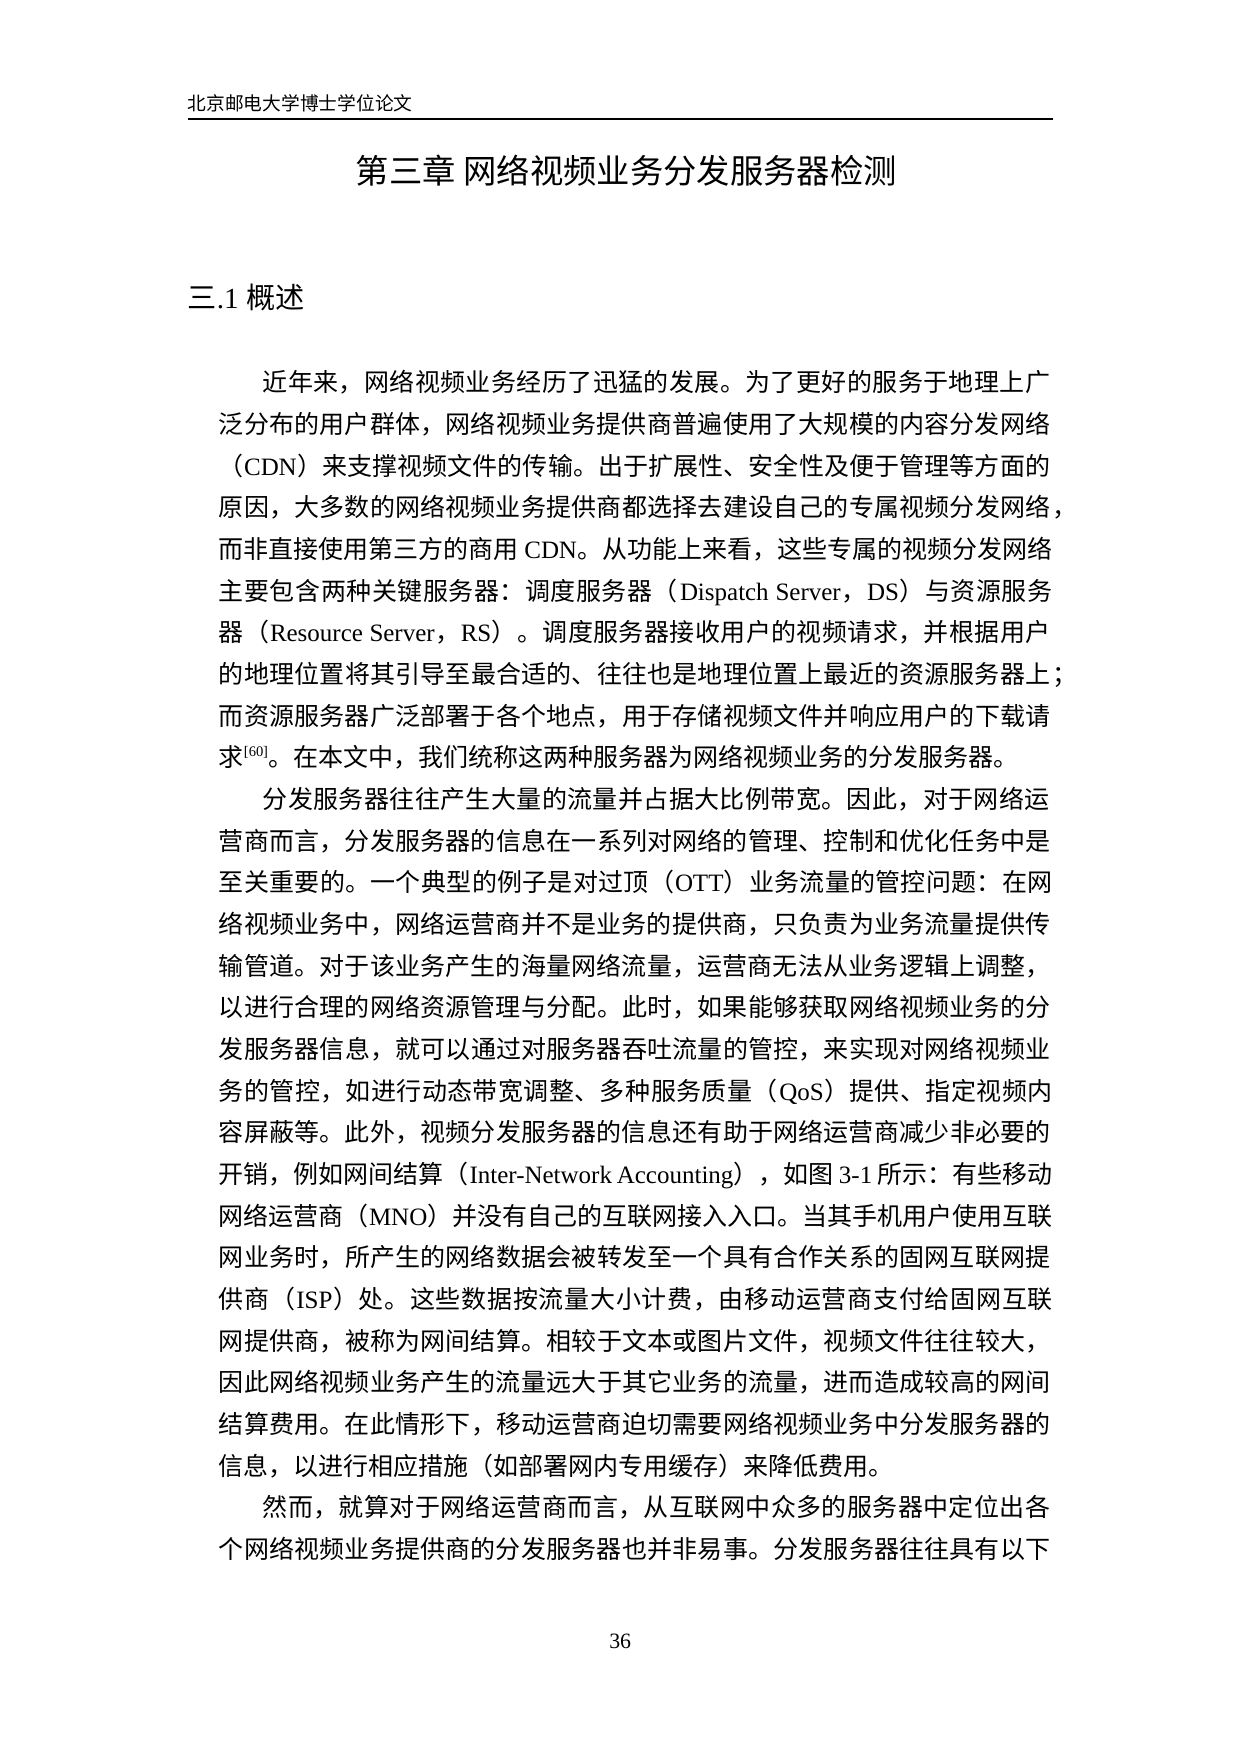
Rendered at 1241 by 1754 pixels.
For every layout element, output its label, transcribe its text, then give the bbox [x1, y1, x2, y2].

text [219, 1483, 1053, 1567]
text 分发服务器往往产生大量的流量并占据大比例带宽。因此，对于网络运营商而言，分发服务器的信息在一系列对网络的管理、控制和优化任务中是至关重要的。一个典型的例子是对过顶（OTT）业务流量的管控问题：在网络视频业务中，网络运营商并不是业务的提供商，只负责为业务流量提供传输管道。对于该业务产生的海量网络流量，运营商无法从业务逻辑上调整，以进行合理的网络资源管理与分配。此时，如果能够获取网络视频业务的分发服务器信息，就可以通过对服务器吞吐流量的管控，来实现对网络视频业务的管控，如进行动态带宽调整、多种服务质量（QoS）提供、指定视频内容屏蔽等。此外，视频分发服务器的信息还有助于网络运营商减少非必要的开销，例如网间结算（Inter-Network Accounting），如图3-1所示：有些移动网络运营商（MNO）并没有自己的互联网接入入口。当其手机用户使用互联网业务时，所产生的网络数据会被转发至一个具有合作关系的固网互联网提供商（ISP）处。这些数据按流量大小计费，由移动运营商支付给固网互联网提供商，被称为网间结算。相较于文本或图片文件，视频文件往往较大，因此网络视频业务产生的流量远大于其它业务的流量，进而造成较高的网间结算费用。在此情形下，移动运营商迫切需要网络视频业务中分发服务器的信息，以进行相应措施（如部署网内专用缓存）来降低费用。 [219, 775, 1053, 1483]
text 网络视频业务分发服务器检测 [253, 150, 1053, 192]
text 近年来，网络视频业务经历了迅猛的发展。为了更好的服务于地理上广泛分布的用户群体，网络视频业务提供商普遍使用了大规模的内容分发网络（CDN）来支撑视频文件的传输。出于扩展性、安全性及便于管理等方面的原因，大多数的网络视频业务提供商都选择去建设自己的专属视频分发网络，而非直接使用第三方的商用CDN。从功能上来看，这些专属的视频分发网络主要包含两种关键服务器：调度服务器（Dispatch Server，DS）与资源服务器（Resource Server，RS）。调度服务器接收用户的视频请求，并根据用户的地理位置将其引导至最合适的、往往也是地理位置上最近的资源服务器上；而资源服务器广泛部署于各个地点，用于存储视频文件并响应用户的下载请求[60]。在本文中，我们统称这两种服务器为网络视频业务的分发服务器。 [219, 358, 1053, 775]
text 概述 [187, 275, 1053, 317]
